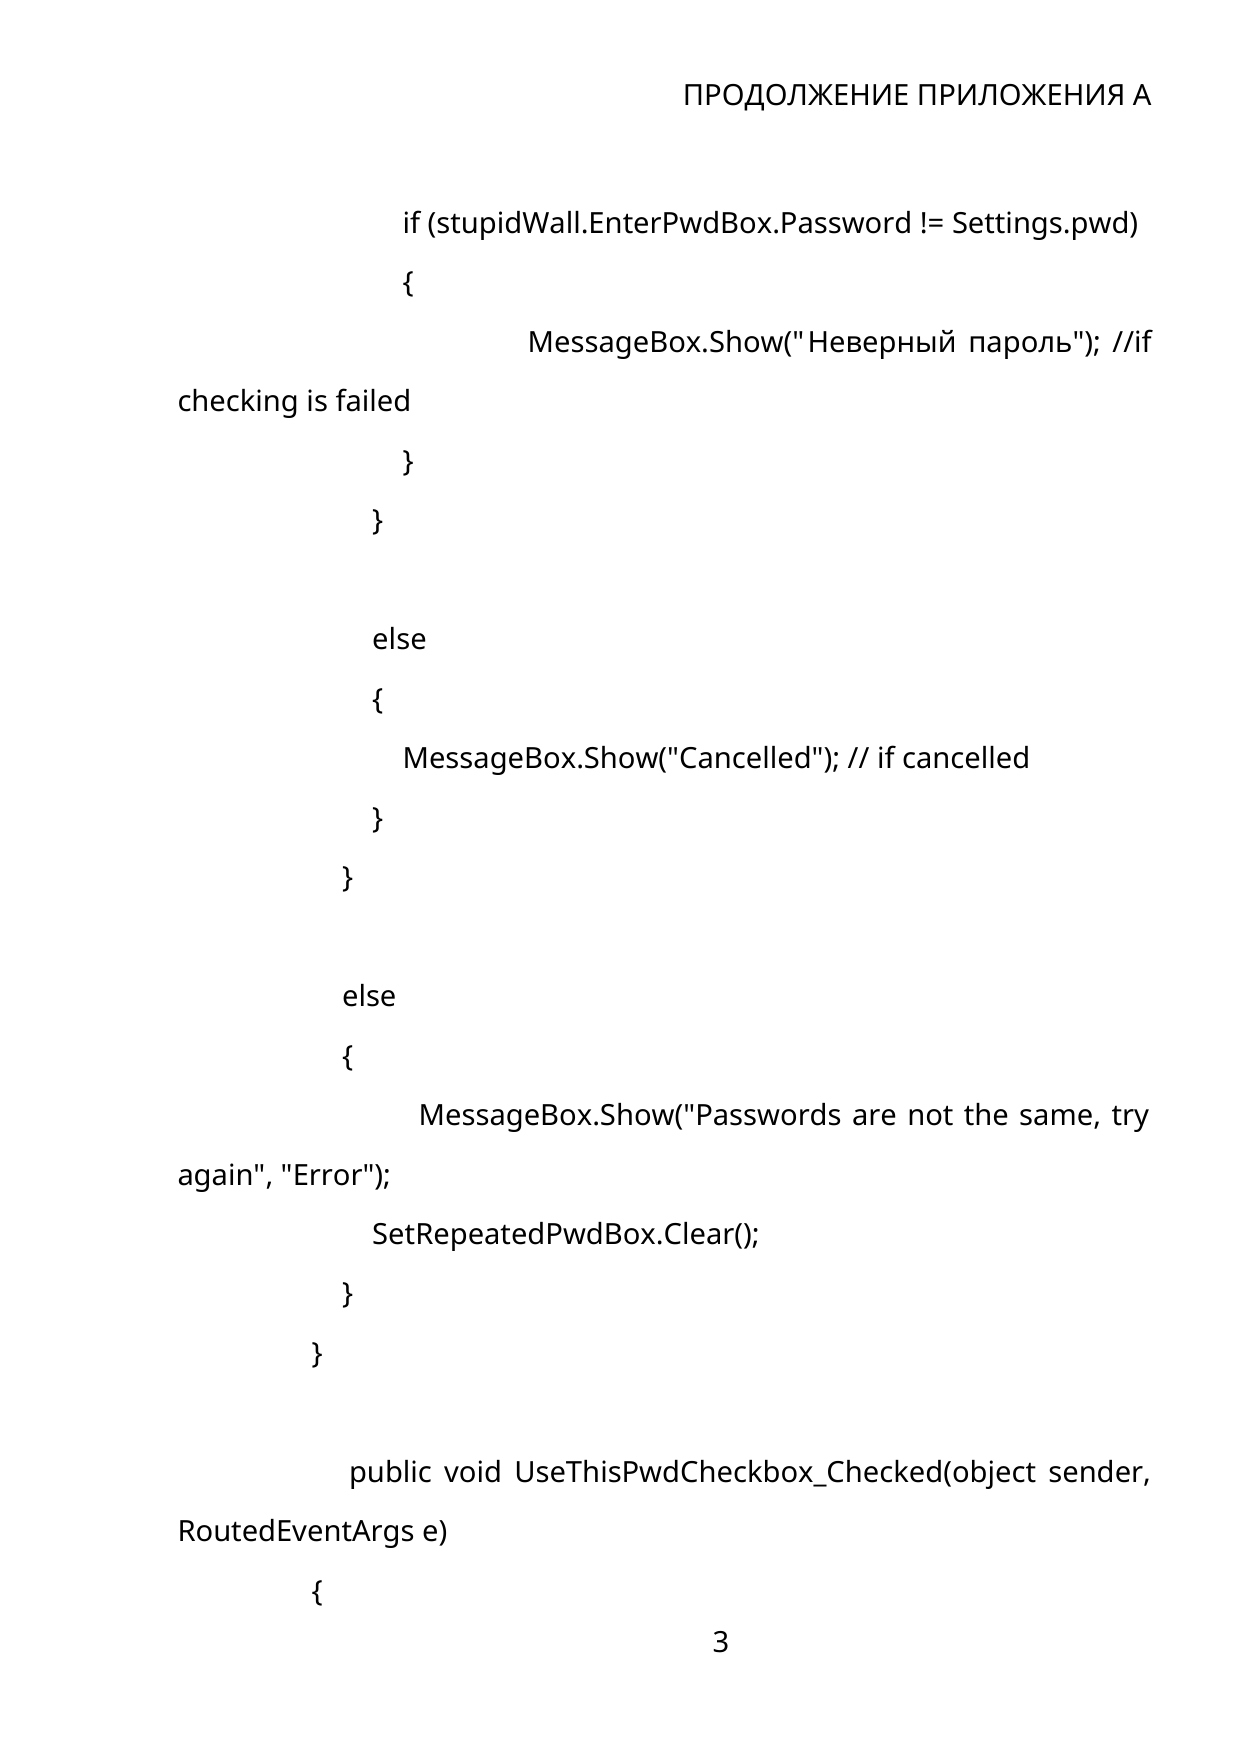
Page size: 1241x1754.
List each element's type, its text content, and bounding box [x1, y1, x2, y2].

text else [177, 618, 1152, 658]
text } [177, 1273, 1152, 1312]
text SetRepeatedPwdBox.Clear(); [177, 1213, 1152, 1253]
text { [177, 678, 1152, 718]
text { [177, 1570, 1152, 1610]
text MessageBox.Show("Неверный пароль"); //if checking is failed [177, 321, 1152, 420]
text { [177, 262, 1152, 301]
text } [177, 499, 1152, 539]
text } [177, 1332, 1152, 1372]
text { [177, 1035, 1152, 1074]
text } [177, 440, 1152, 480]
text } [177, 797, 1152, 837]
text MessageBox.Show("Passwords are not the same, try again", "Error"); [177, 1094, 1152, 1193]
text public void UseThisPwdCheckbox_Checked(object sender, RoutedEventArgs e) [177, 1451, 1152, 1550]
text MessageBox.Show("Cancelled"); // if cancelled [177, 737, 1152, 777]
text } [177, 856, 1152, 896]
text else [177, 975, 1152, 1015]
text if (stupidWall.EnterPwdBox.Password != Settings.pwd) [177, 202, 1152, 242]
